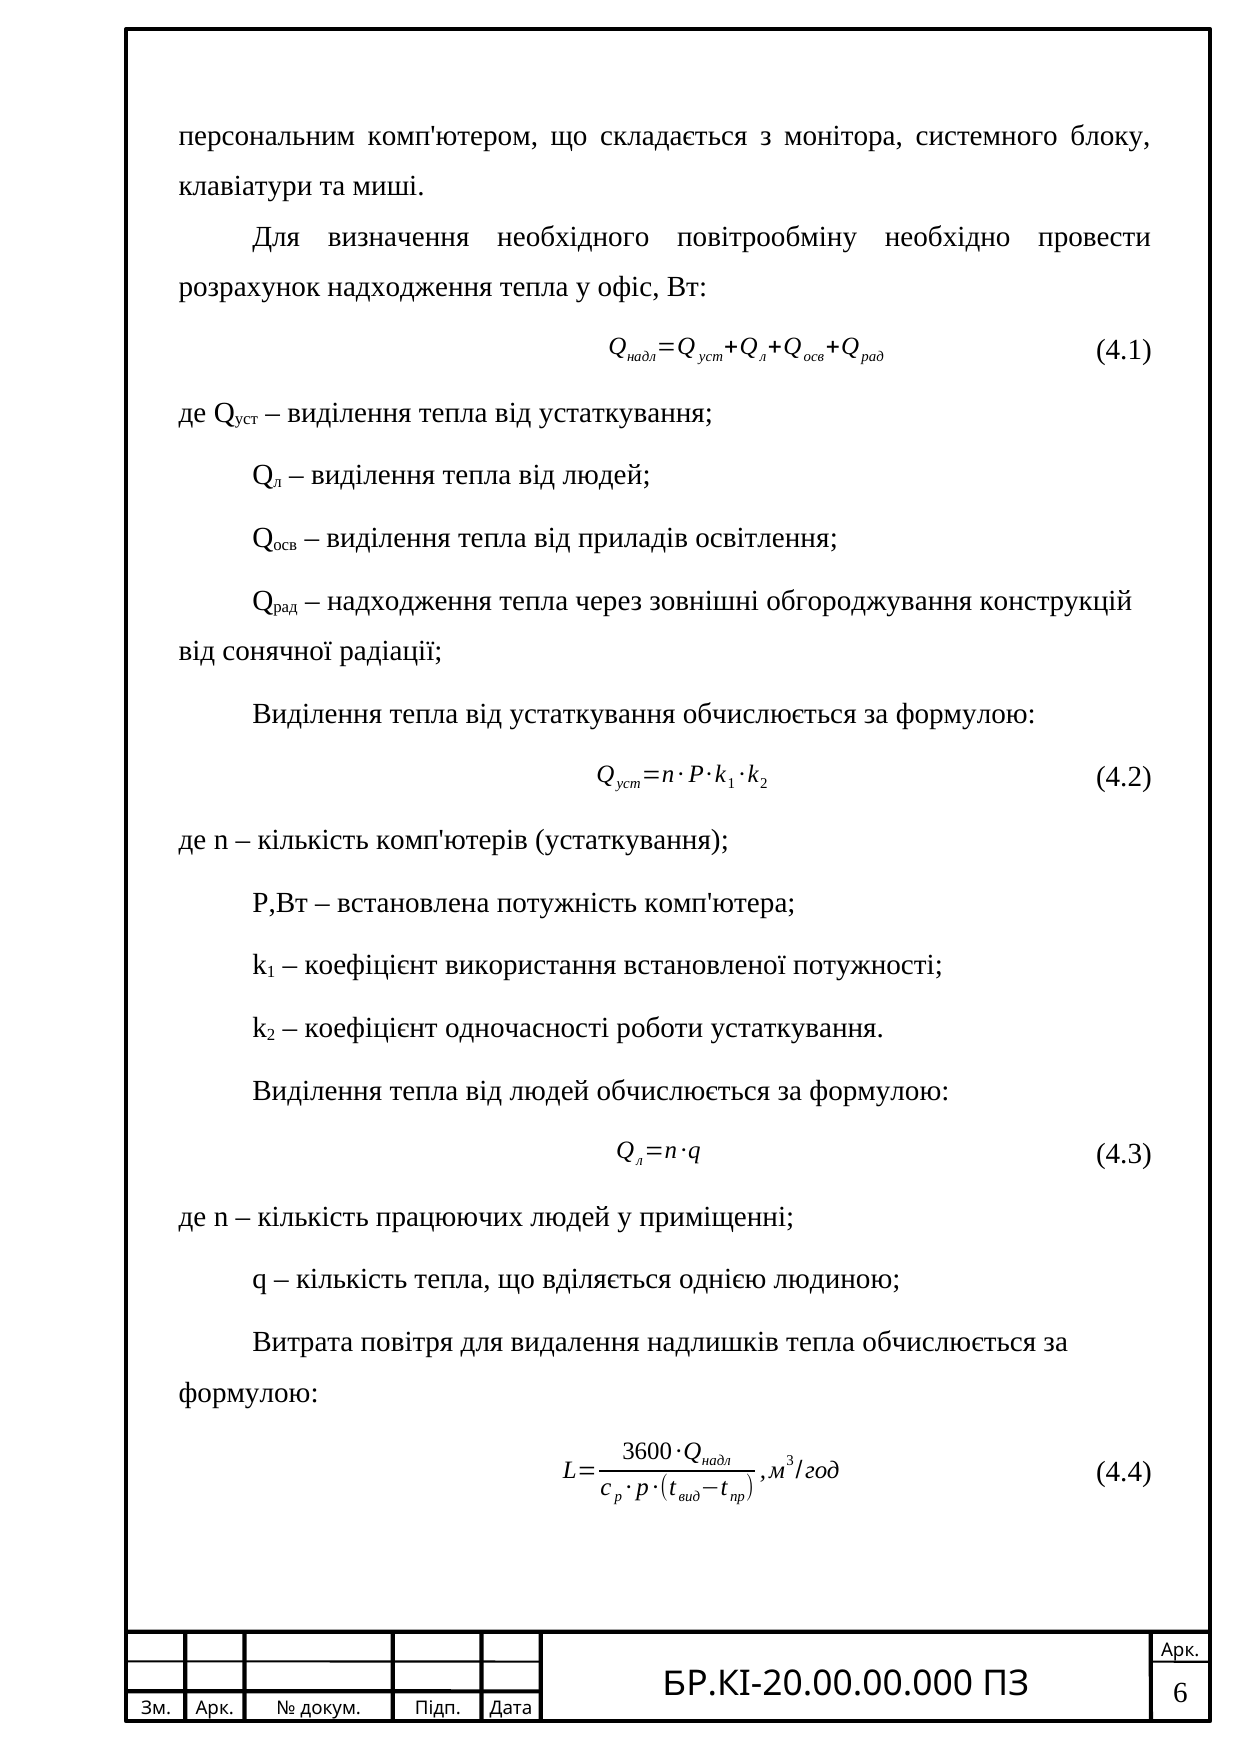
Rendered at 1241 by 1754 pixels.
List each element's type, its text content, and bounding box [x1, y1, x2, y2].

text q – кількість тепла, що вділяється однією людиною; [178, 1262, 1152, 1295]
text де n – кількість працюючих людей у приміщенні; [178, 1199, 1152, 1232]
text Р,Вт – встановлена потужність комп'ютера; [178, 885, 1152, 918]
text Qосв – виділення тепла від приладів освітлення; [178, 520, 1152, 554]
text де Qуст – виділення тепла від устаткування; [178, 395, 1152, 428]
text Qл – виділення тепла від людей; [178, 457, 1152, 491]
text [178, 118, 1152, 202]
text (4.1) [178, 332, 1152, 365]
text (4.4) [178, 1437, 1152, 1504]
text Qрад – надходження тепла через зовнішні обгороджування конструкцій від сонячної радіації; [178, 583, 1152, 667]
text Витрата повітря для видалення надлишків тепла обчислюється за формулою: [178, 1324, 1152, 1408]
text де n – кількість комп'ютерів (устаткування); [178, 822, 1152, 855]
text Виділення тепла від людей обчислюється за формулою: [178, 1073, 1152, 1107]
text k2 – коефіцієнт одночасності роботи устаткування. [178, 1010, 1152, 1044]
text k1 – коефіцієнт використання встановленої потужності; [178, 947, 1152, 981]
text Виділення тепла від устаткування обчислюється за формулою: [178, 696, 1152, 730]
text Для визначення необхідного повітрообміну необхідно провести розрахунок надходження тепла у офіс, Вт: [178, 219, 1152, 303]
text (4.2) [178, 759, 1152, 793]
text (4.3) [399, 1136, 1152, 1169]
